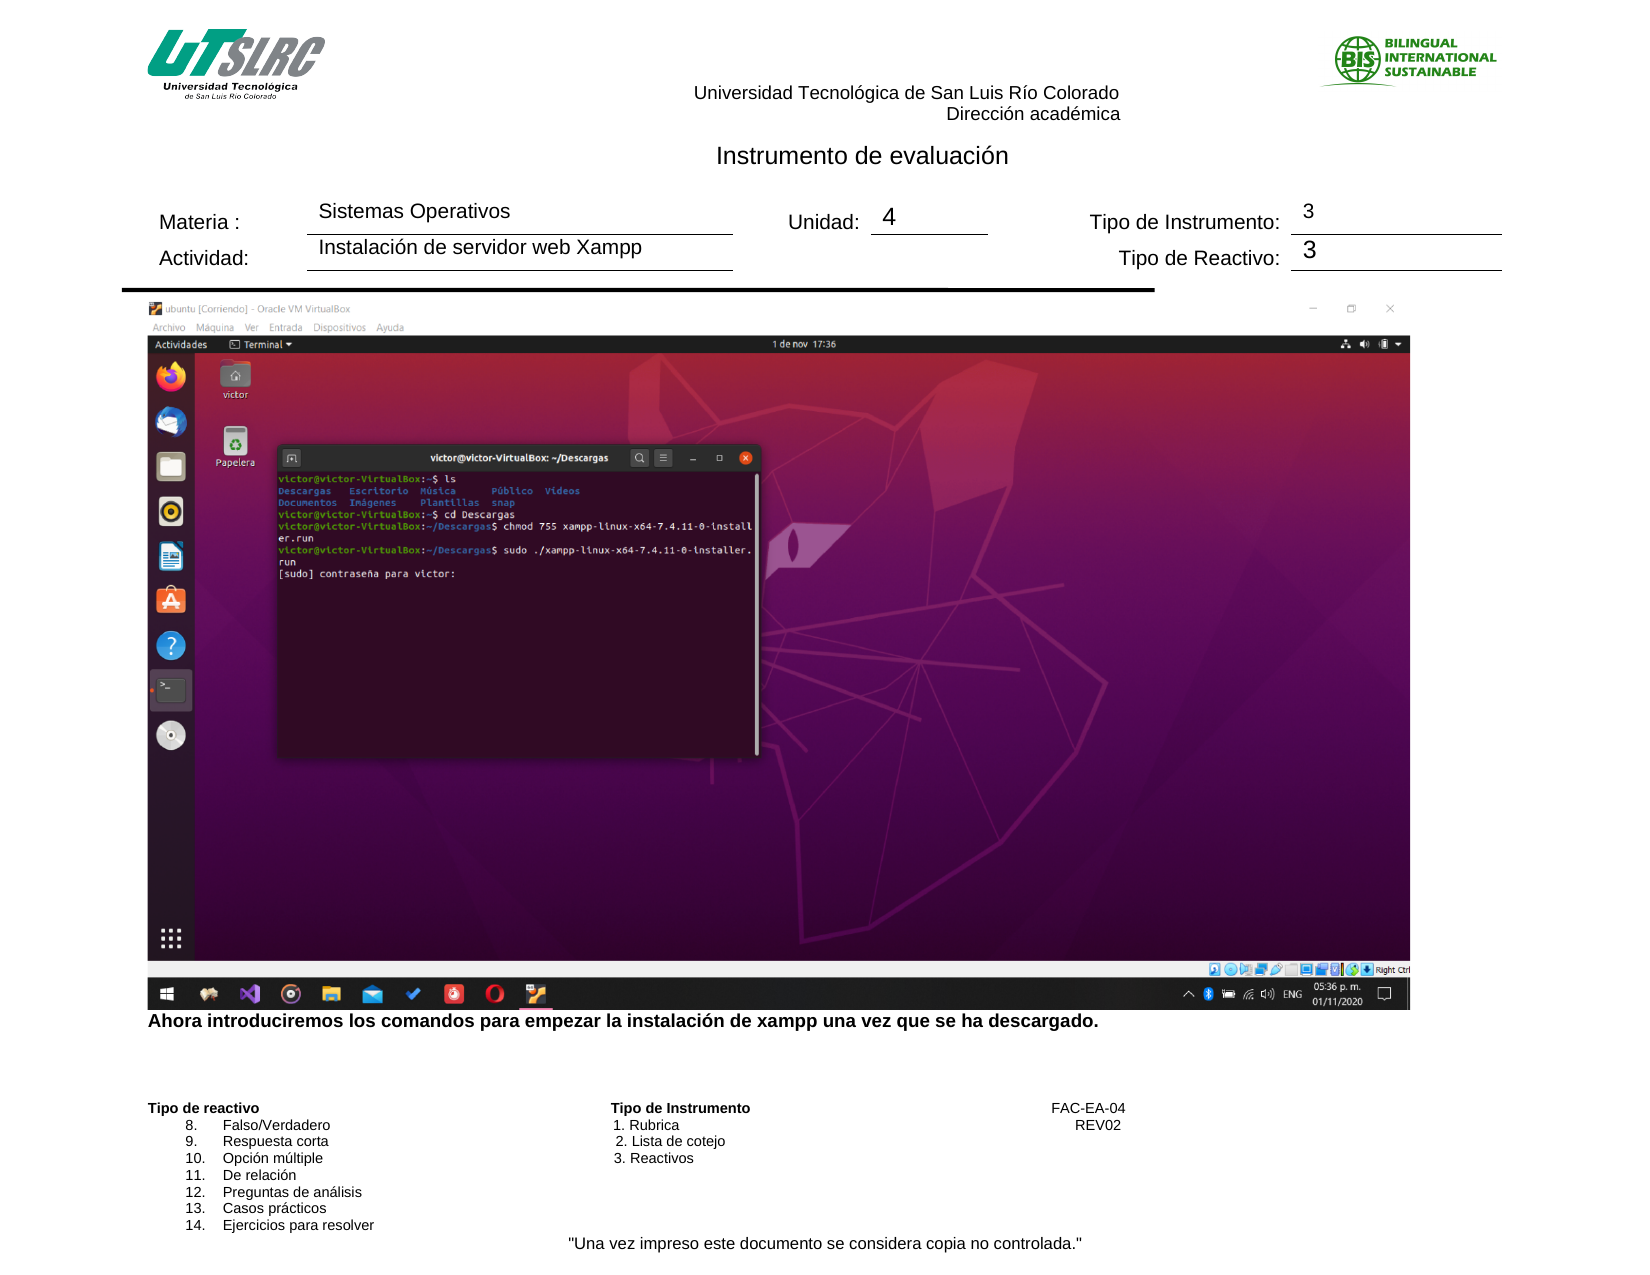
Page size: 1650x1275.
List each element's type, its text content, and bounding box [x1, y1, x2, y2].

picture [147, 299, 1411, 1010]
picture [1317, 31, 1503, 92]
text Ahora introduciremos los comandos para empezar la instalación de xampp una vez que se ha descargado. [148, 1010, 1502, 1031]
picture [147, 29, 325, 99]
